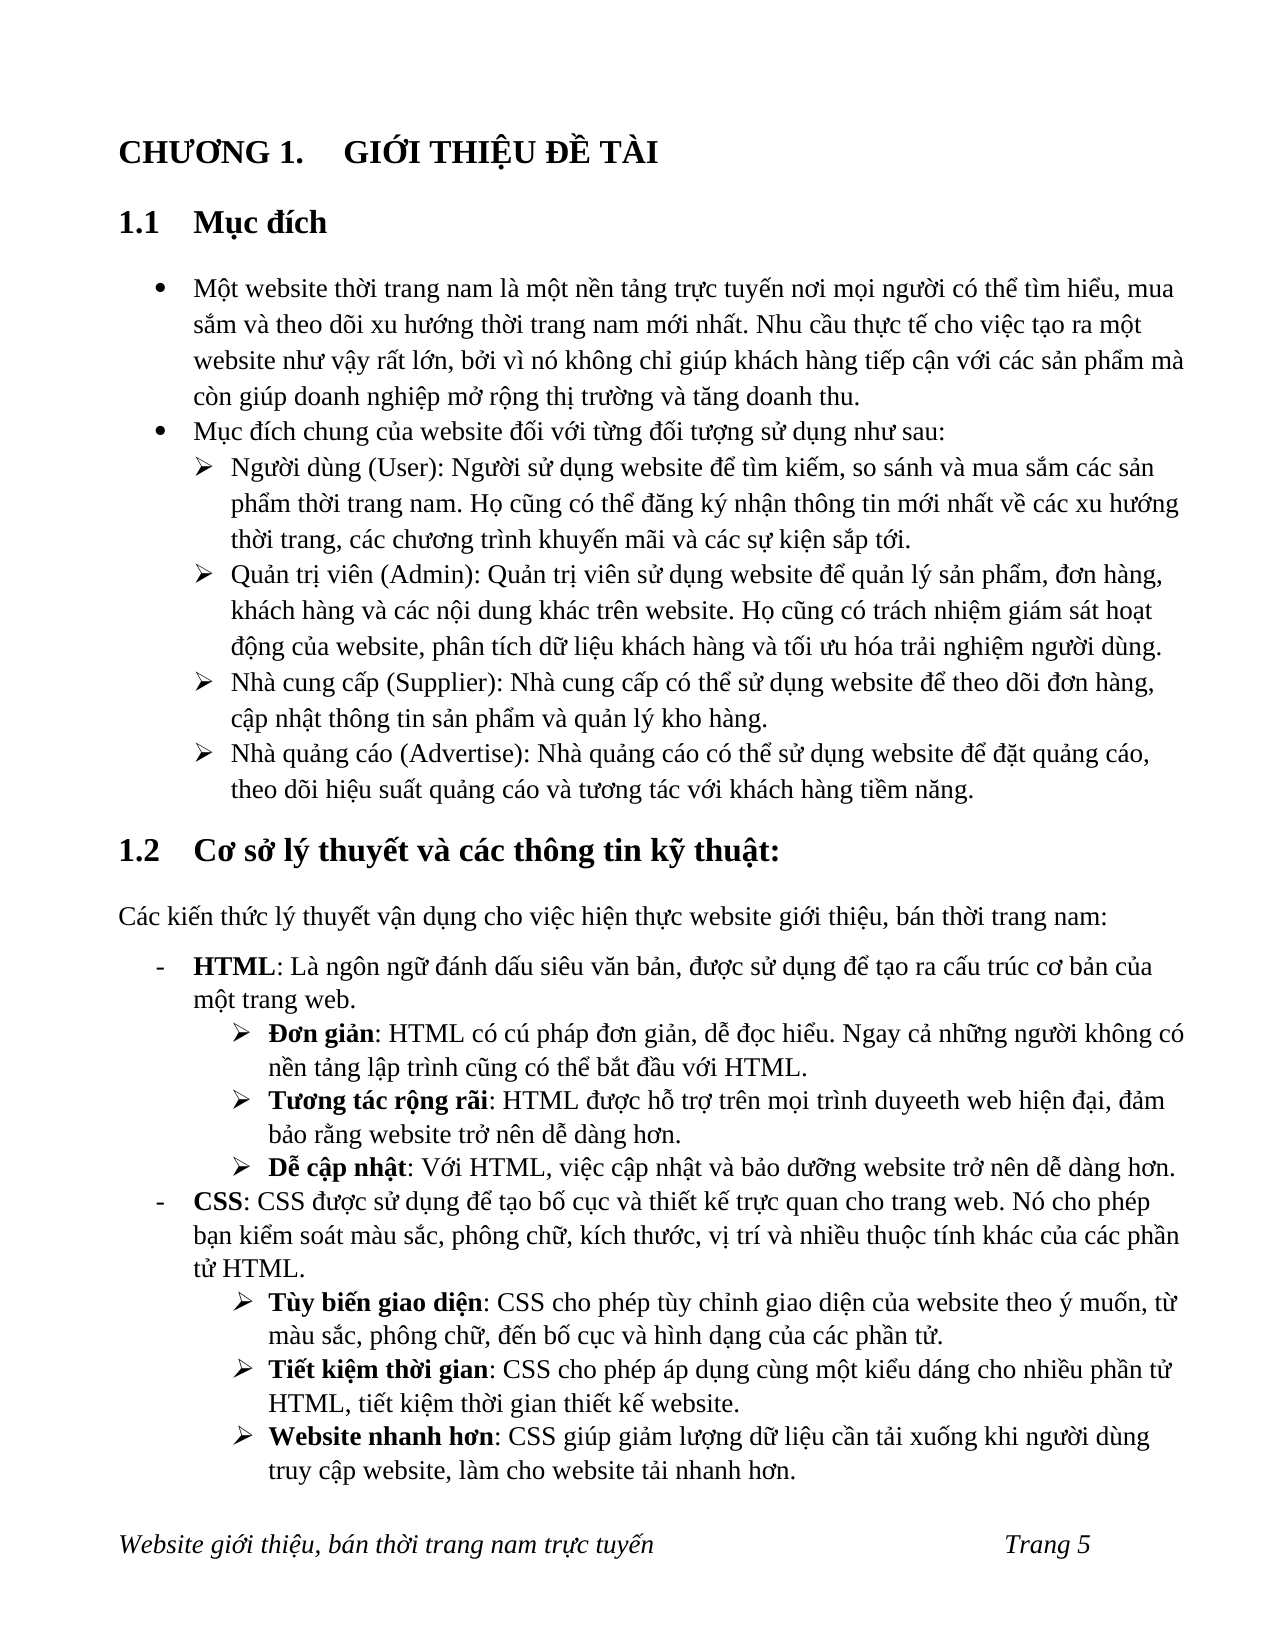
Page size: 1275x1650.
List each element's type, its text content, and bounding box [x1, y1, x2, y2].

list Mục đích chung của website đối với từng đối tượng sử dụng như sau: [156, 415, 1186, 447]
list Dễ cập nhật: Với HTML, việc cập nhật và bảo dưỡng website trở nên dễ dàng hơn. [231, 1151, 1186, 1183]
list Nhà cung cấp (Supplier): Nhà cung cấp có thể sử dụng website để theo dõi đơn hàng, cập nhật thông tin sản phẩm và quản lý kho hàng. [193, 666, 1186, 733]
list Tùy biến giao diện: CSS cho phép tùy chỉnh giao diện của website theo ý muốn, từ màu sắc, phông chữ, đến bố cục và hình dạng của các phần tử. [231, 1286, 1186, 1351]
subtitle Cơ sở lý thuyết và các thông tin kỹ thuật: [118, 830, 1186, 868]
list Website nhanh hơn: CSS giúp giảm lượng dữ liệu cần tải xuống khi người dùng truy cập website, làm cho website tải nhanh hơn. [231, 1420, 1186, 1485]
text Các kiến thức lý thuyết vận dụng cho việc hiện thực website giới thiệu, bán thời trang nam: [118, 900, 1186, 931]
list Tiết kiệm thời gian: CSS cho phép áp dụng cùng một kiểu dáng cho nhiều phần tử HTML, tiết kiệm thời gian thiết kế website. [231, 1353, 1186, 1418]
subtitle Mục đích [118, 202, 1186, 241]
list CSS: CSS được sử dụng để tạo bố cục và thiết kế trực quan cho trang web. Nó cho phép bạn kiểm soát màu sắc, phông chữ, kích thước, vị trí và nhiều thuộc tính khác của các phần tử HTML. [156, 1185, 1186, 1283]
list Tương tác rộng rãi: HTML được hỗ trợ trên mọi trình duyeeth web hiện đại, đảm bảo rằng website trở nên dễ dàng hơn. [231, 1084, 1186, 1149]
list Quản trị viên (Admin): Quản trị viên sử dụng website để quản lý sản phẩm, đơn hàng, khách hàng và các nội dung khác trên website. Họ cũng có trách nhiệm giám sát hoạt động của website, phân tích dữ liệu khách hàng và tối ưu hóa trải nghiệm người dùng. [193, 558, 1186, 661]
list Một website thời trang nam là một nền tảng trực tuyến nơi mọi người có thể tìm hiểu, mua sắm và theo dõi xu hướng thời trang nam mới nhất. Nhu cầu thực tế cho việc tạo ra một website như vậy rất lớn, bởi vì nó không chỉ giúp khách hàng tiếp cận với các sản phẩm mà còn giúp doanh nghiệp mở rộng thị trường và tăng doanh thu. [156, 272, 1186, 411]
list HTML: Là ngôn ngữ đánh dấu siêu văn bản, được sử dụng để tạo ra cấu trúc cơ bản của một trang web. [156, 950, 1186, 1015]
list Người dùng (User): Người sử dụng website để tìm kiếm, so sánh và mua sắm các sản phẩm thời trang nam. Họ cũng có thể đăng ký nhận thông tin mới nhất về các xu hướng thời trang, các chương trình khuyến mãi và các sự kiện sắp tới. [193, 451, 1186, 554]
list Đơn giản: HTML có cú pháp đơn giản, dễ đọc hiểu. Ngay cả những người không có nền tảng lập trình cũng có thể bắt đầu với HTML. [231, 1017, 1186, 1082]
subtitle GIỚI THIỆU ĐỀ TÀI [118, 132, 1186, 171]
list Nhà quảng cáo (Advertise): Nhà quảng cáo có thể sử dụng website để đặt quảng cáo, theo dõi hiệu suất quảng cáo và tương tác với khách hàng tiềm năng. [193, 737, 1186, 804]
